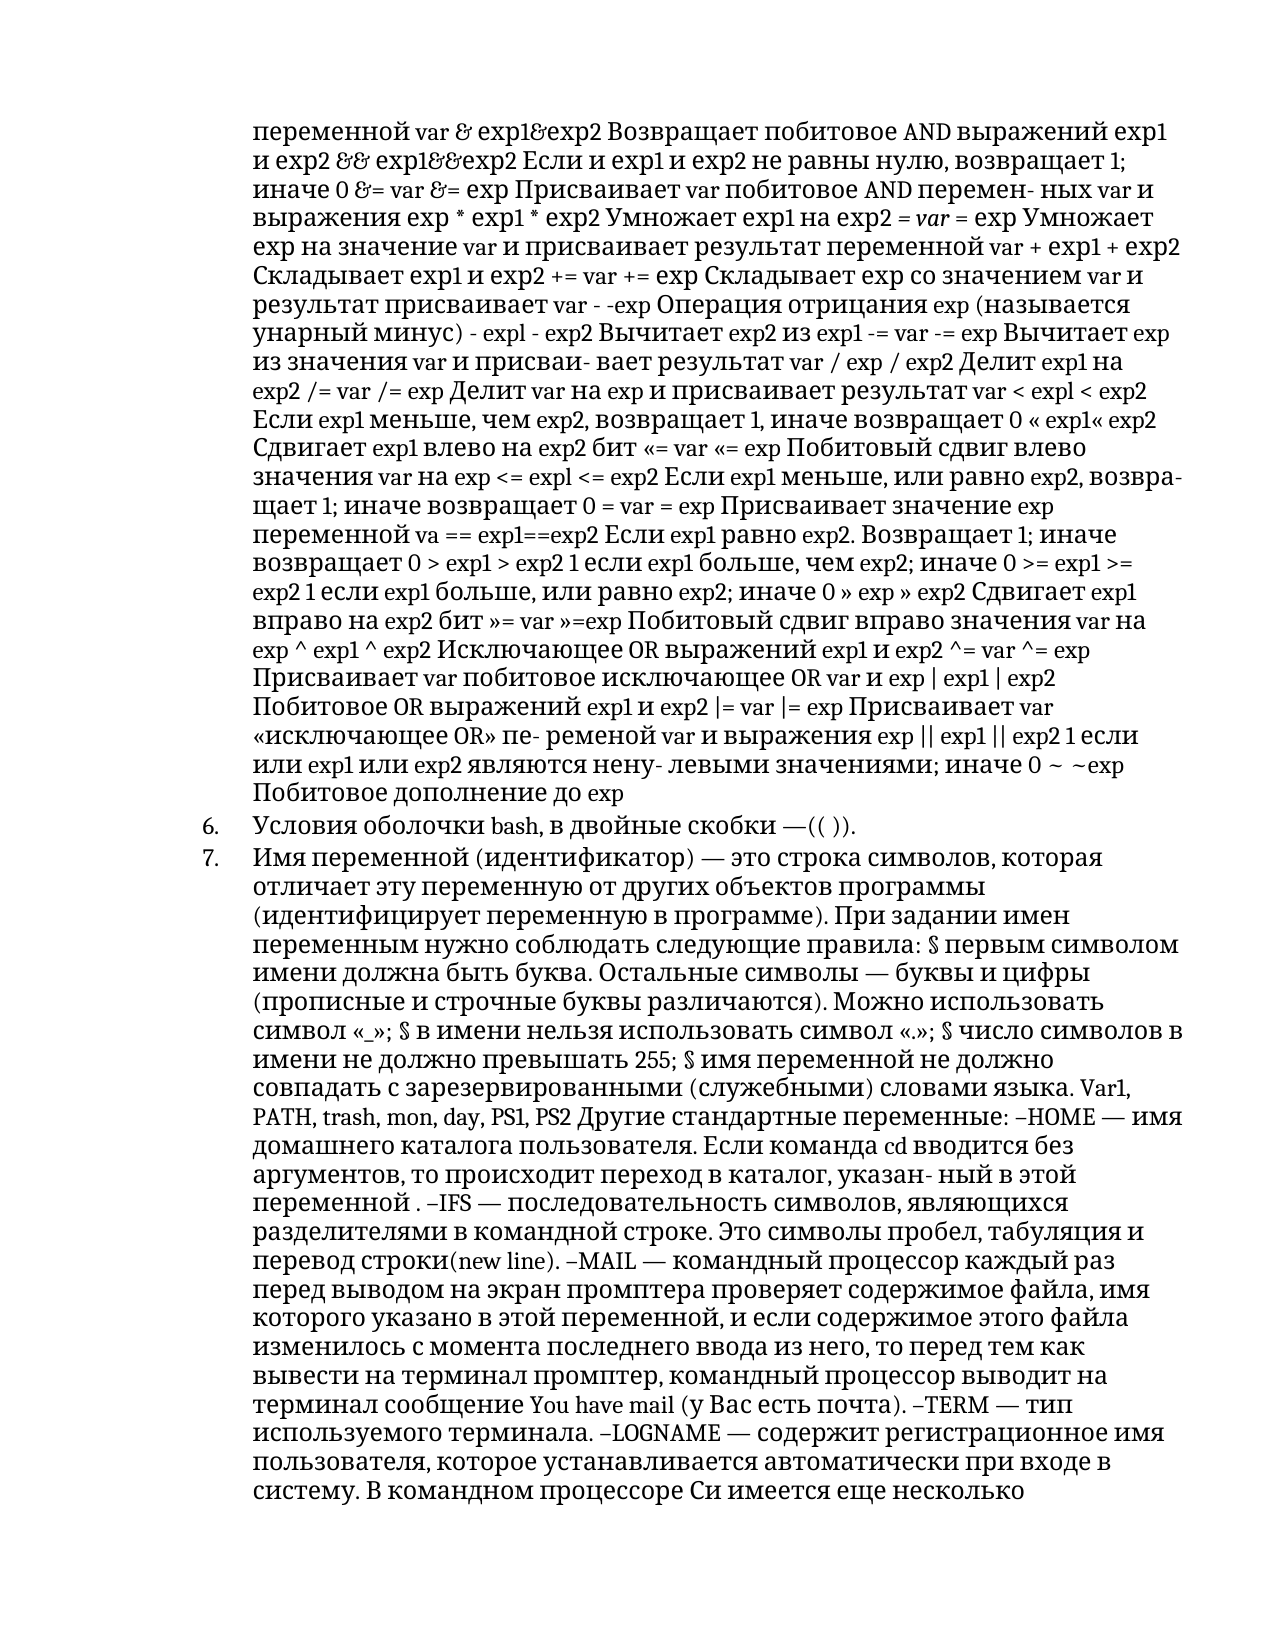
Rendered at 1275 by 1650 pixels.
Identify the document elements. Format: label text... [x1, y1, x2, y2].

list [202, 844, 1186, 1506]
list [202, 118, 1186, 808]
list Условия оболочки bash, в двойные скобки —(( )). [202, 812, 1186, 841]
